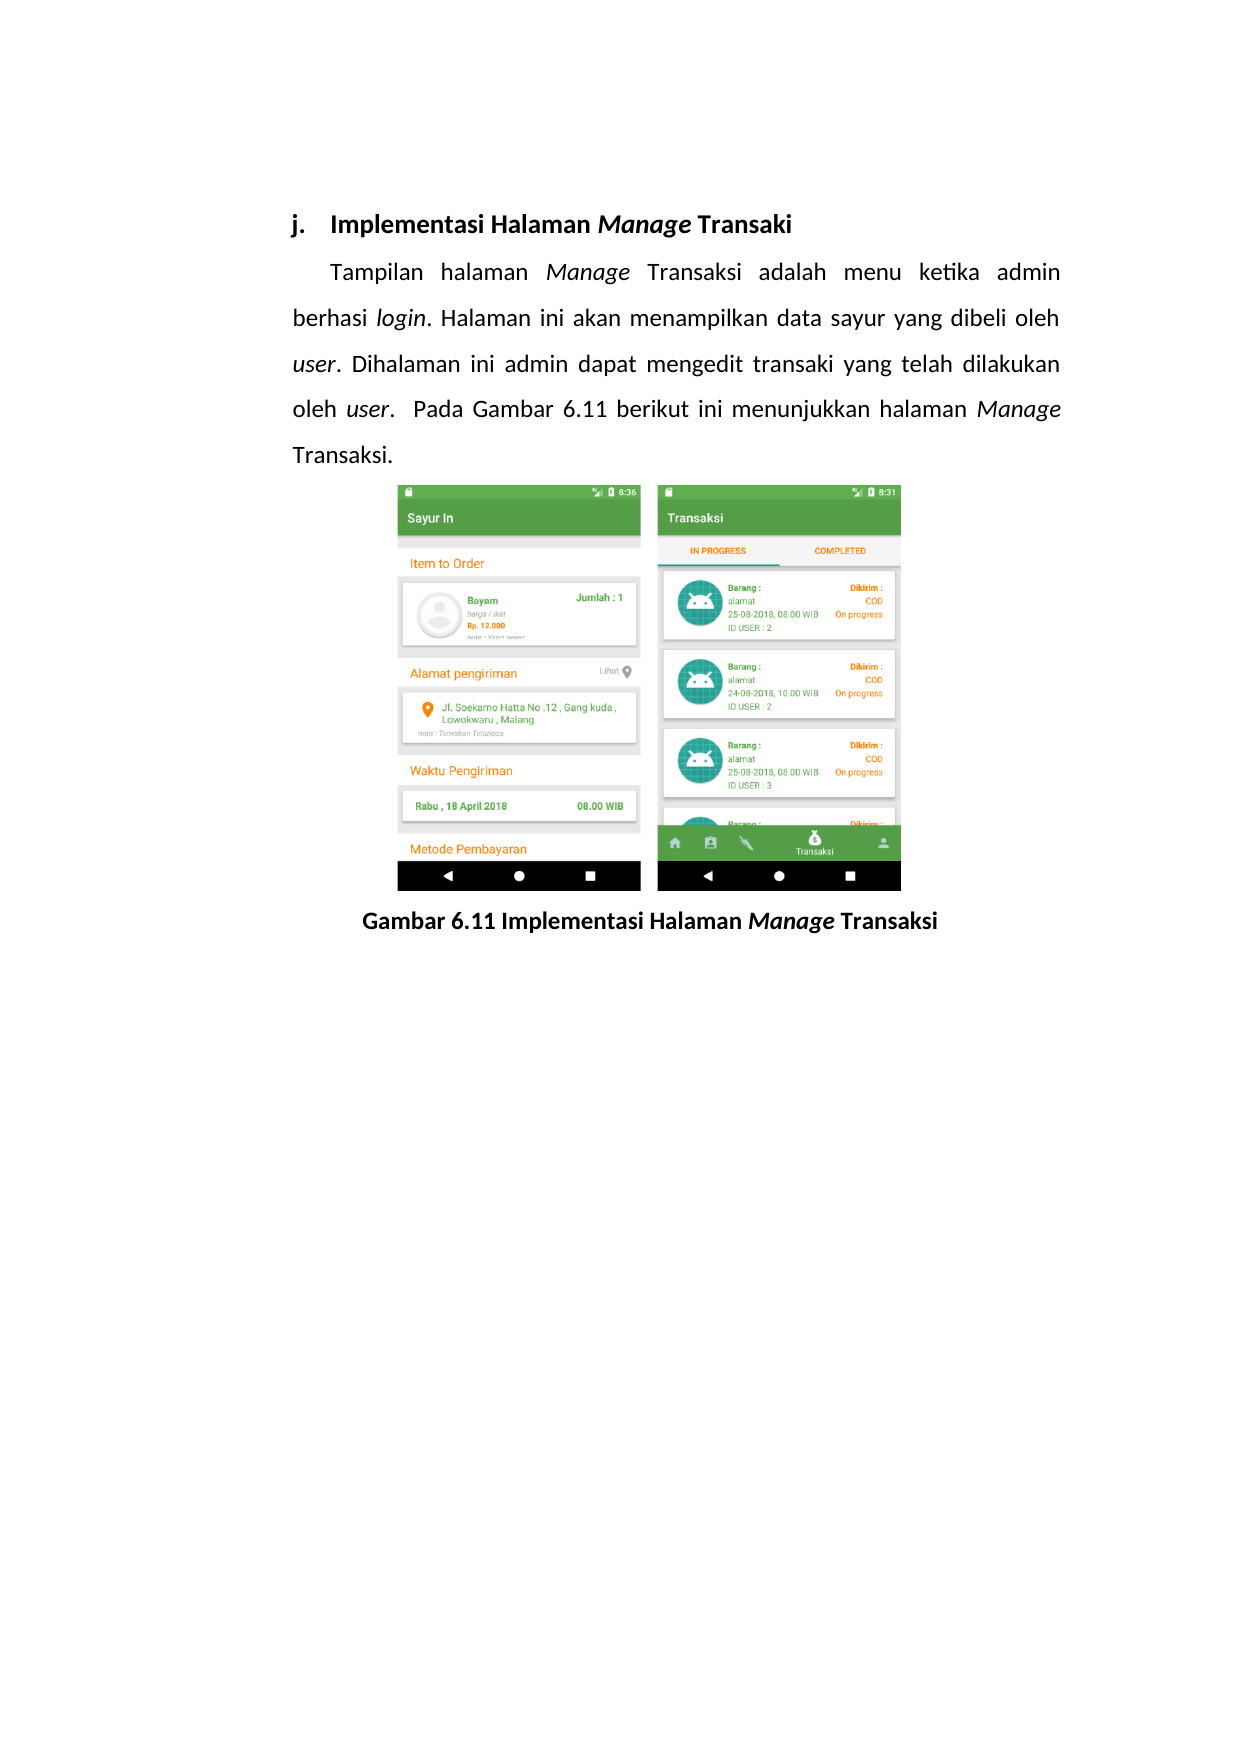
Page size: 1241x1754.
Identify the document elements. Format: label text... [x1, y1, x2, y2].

picture [657, 485, 901, 891]
picture [397, 485, 641, 891]
text Tampilan halaman Manage Transaksi adalah menu ketika admin berhasi login. Halaman ini akan menampilkan data sayur yang dibeli oleh user. Dihalaman ini admin dapat mengedit transaki yang telah dilakukan oleh user. Pada Gambar 6.11 berikut ini menunjukkan halaman Manage Transaksi. [292, 256, 1061, 470]
subtitle Gambar 6.11 Implementasi Halaman Manage Transaksi [235, 905, 1064, 936]
text j. Implementasi Halaman Manage Transaki [291, 207, 1063, 240]
